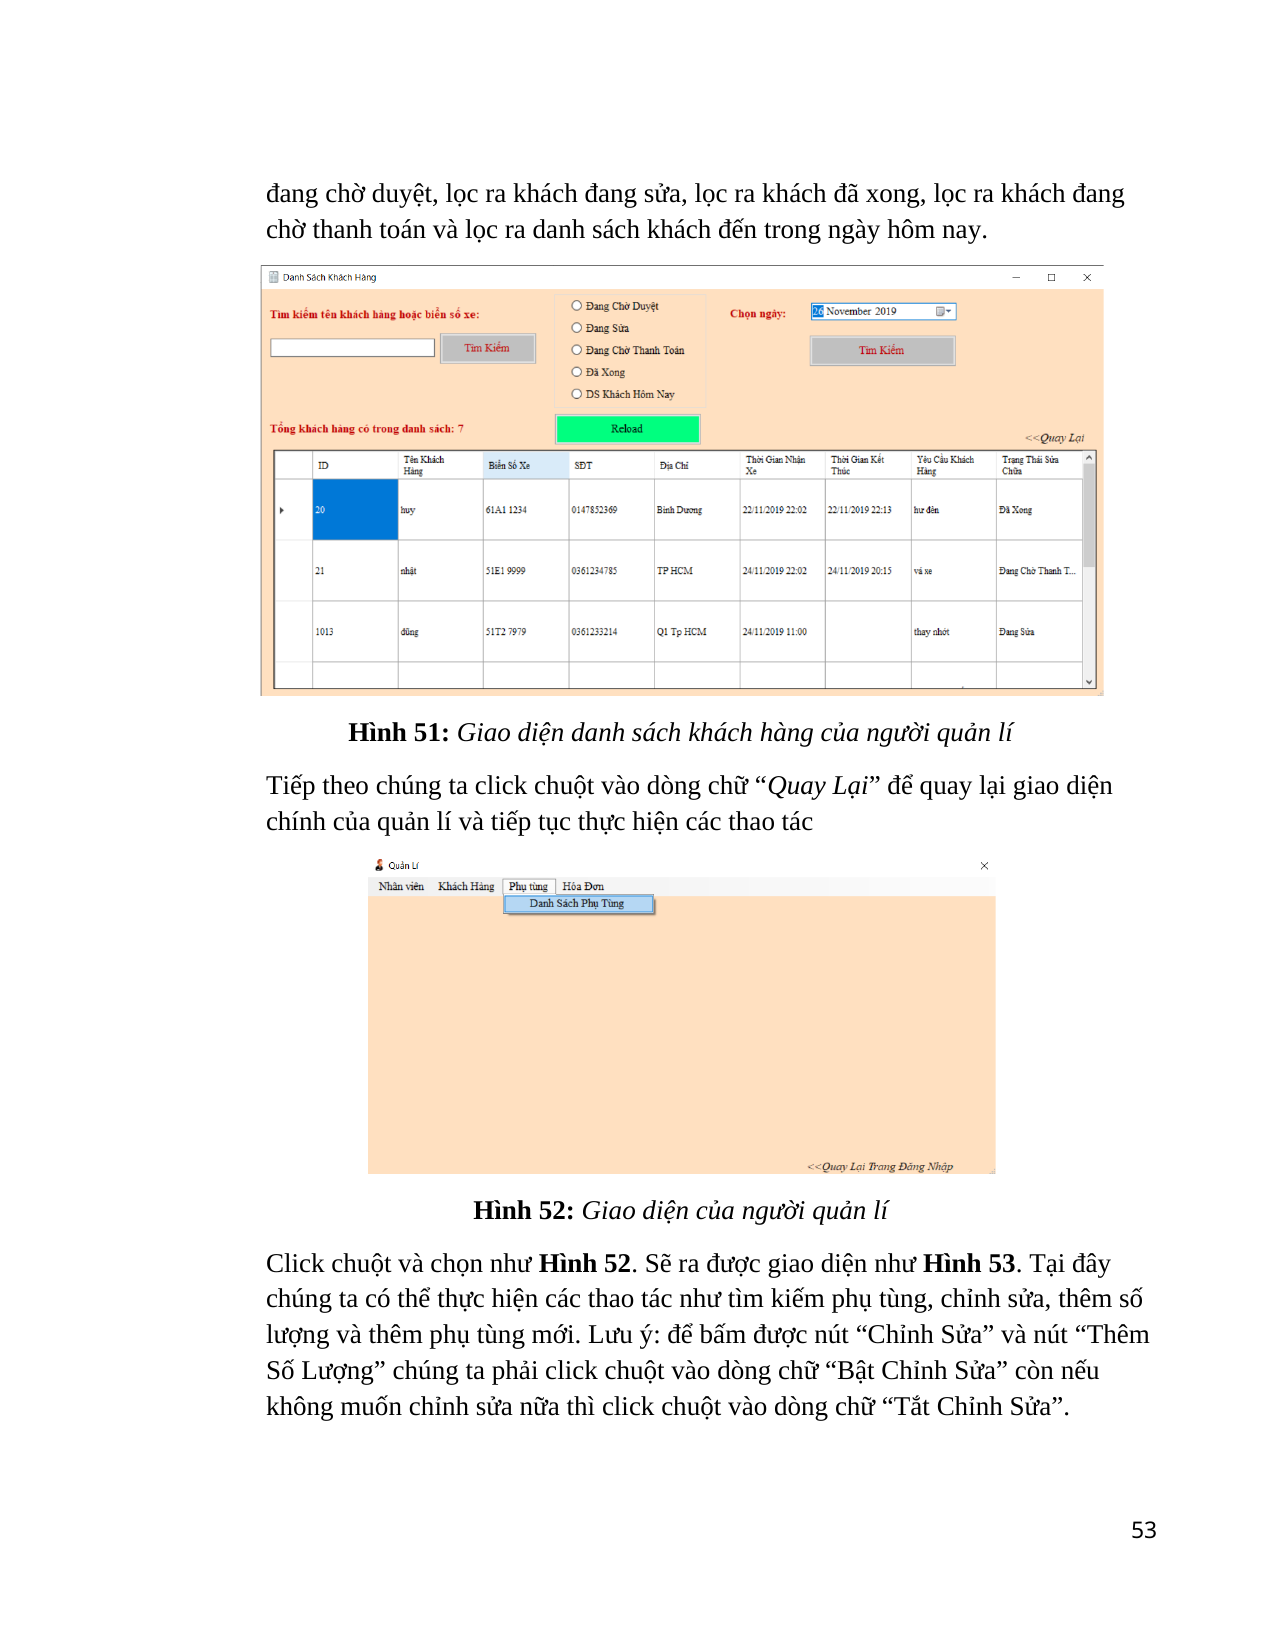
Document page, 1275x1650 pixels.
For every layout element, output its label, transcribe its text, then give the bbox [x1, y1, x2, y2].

picture [260, 265, 1104, 696]
text Click chuột và chọn như Hình 52. Sẽ ra được giao diện như Hình 53. Tại đây chúng ta có thể thực hiện các thao tác như tìm kiếm phụ tùng, chỉnh sửa, thêm số lượng và thêm phụ tùng mới. Lưu ý: để bấm được nút “Chỉnh Sửa” và nút “Thêm Số Lượng” chúng ta phải click chuột vào dòng chữ “Bật Chỉnh Sửa” còn nếu không muốn chỉnh sửa nữa thì click chuột vào dòng chữ “Tắt Chỉnh Sửa”. [266, 1247, 1157, 1421]
text Tiếp theo chúng ta click chuột vào dòng chữ “Quay Lại” để quay lại giao diện chính của quản lí và tiếp tục thực hiện các thao tác [266, 769, 1157, 836]
text Hình 51: Giao diện danh sách khách hàng của người quản lí [207, 716, 1157, 748]
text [266, 177, 1157, 244]
picture [368, 857, 996, 1174]
text Hình 52: Giao diện của người quản lí [207, 1194, 1157, 1226]
